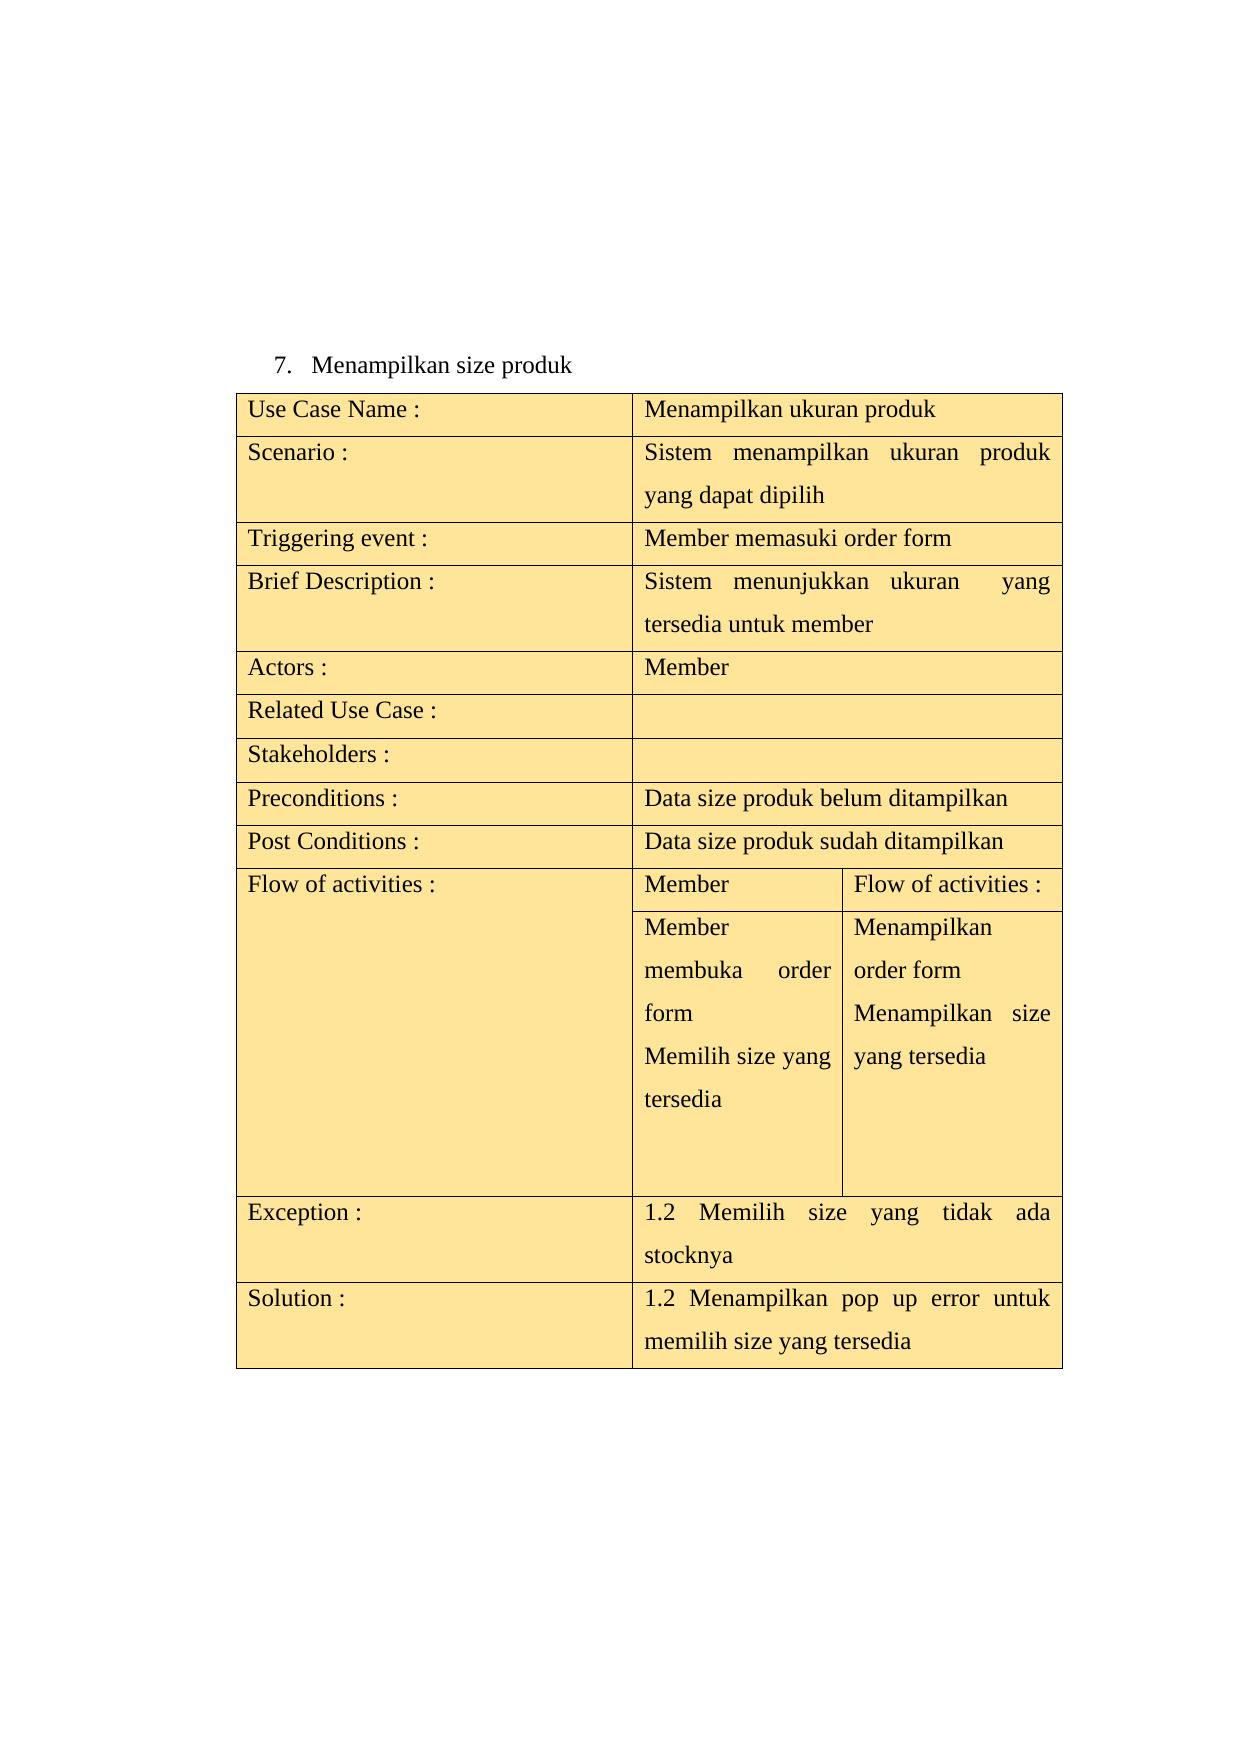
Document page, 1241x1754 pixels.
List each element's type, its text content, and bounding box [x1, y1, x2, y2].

table_cell Member membuka order form Memilih size yang tersedia [633, 912, 842, 1196]
table_cell Data size produk belum ditampilkan [633, 783, 1062, 825]
table_cell [633, 695, 1062, 738]
table_cell Sistem menampilkan ukuran produk yang dapat dipilih [633, 437, 1062, 522]
table_cell Triggering event : [237, 523, 632, 565]
table_cell 1.2 Menampilkan pop up error untuk memilih size yang tersedia [633, 1283, 1062, 1368]
table_cell Data size produk sudah ditampilkan [633, 826, 1062, 868]
list Menampilkan size produk [274, 350, 1063, 378]
table_cell Menampilkan order form Menampilkan size yang tersedia [843, 912, 1062, 1196]
table_cell Related Use Case : [237, 695, 632, 738]
table_cell Flow of activities : [237, 869, 632, 1196]
table_cell Preconditions : [237, 783, 632, 825]
table_cell Post Conditions : [237, 826, 632, 868]
table_cell Member [633, 652, 1062, 694]
table_cell Brief Description : [237, 566, 632, 651]
table_cell [633, 739, 1062, 782]
table_cell Member [633, 869, 842, 911]
table_cell Solution : [237, 1283, 632, 1368]
table_cell Stakeholders : [237, 739, 632, 782]
table_cell Scenario : [237, 437, 632, 522]
table_cell Actors : [237, 652, 632, 694]
table_cell Exception : [237, 1197, 632, 1282]
table_header Menampilkan ukuran produk [633, 394, 1062, 436]
table_cell 1.2 Memilih size yang tidak ada stocknya [633, 1197, 1062, 1282]
table_cell Flow of activities : [843, 869, 1062, 911]
table_cell Member memasuki order form [633, 523, 1062, 565]
table_cell Sistem menunjukkan ukuran yang tersedia untuk member [633, 566, 1062, 651]
table_header Use Case Name : [237, 394, 632, 436]
